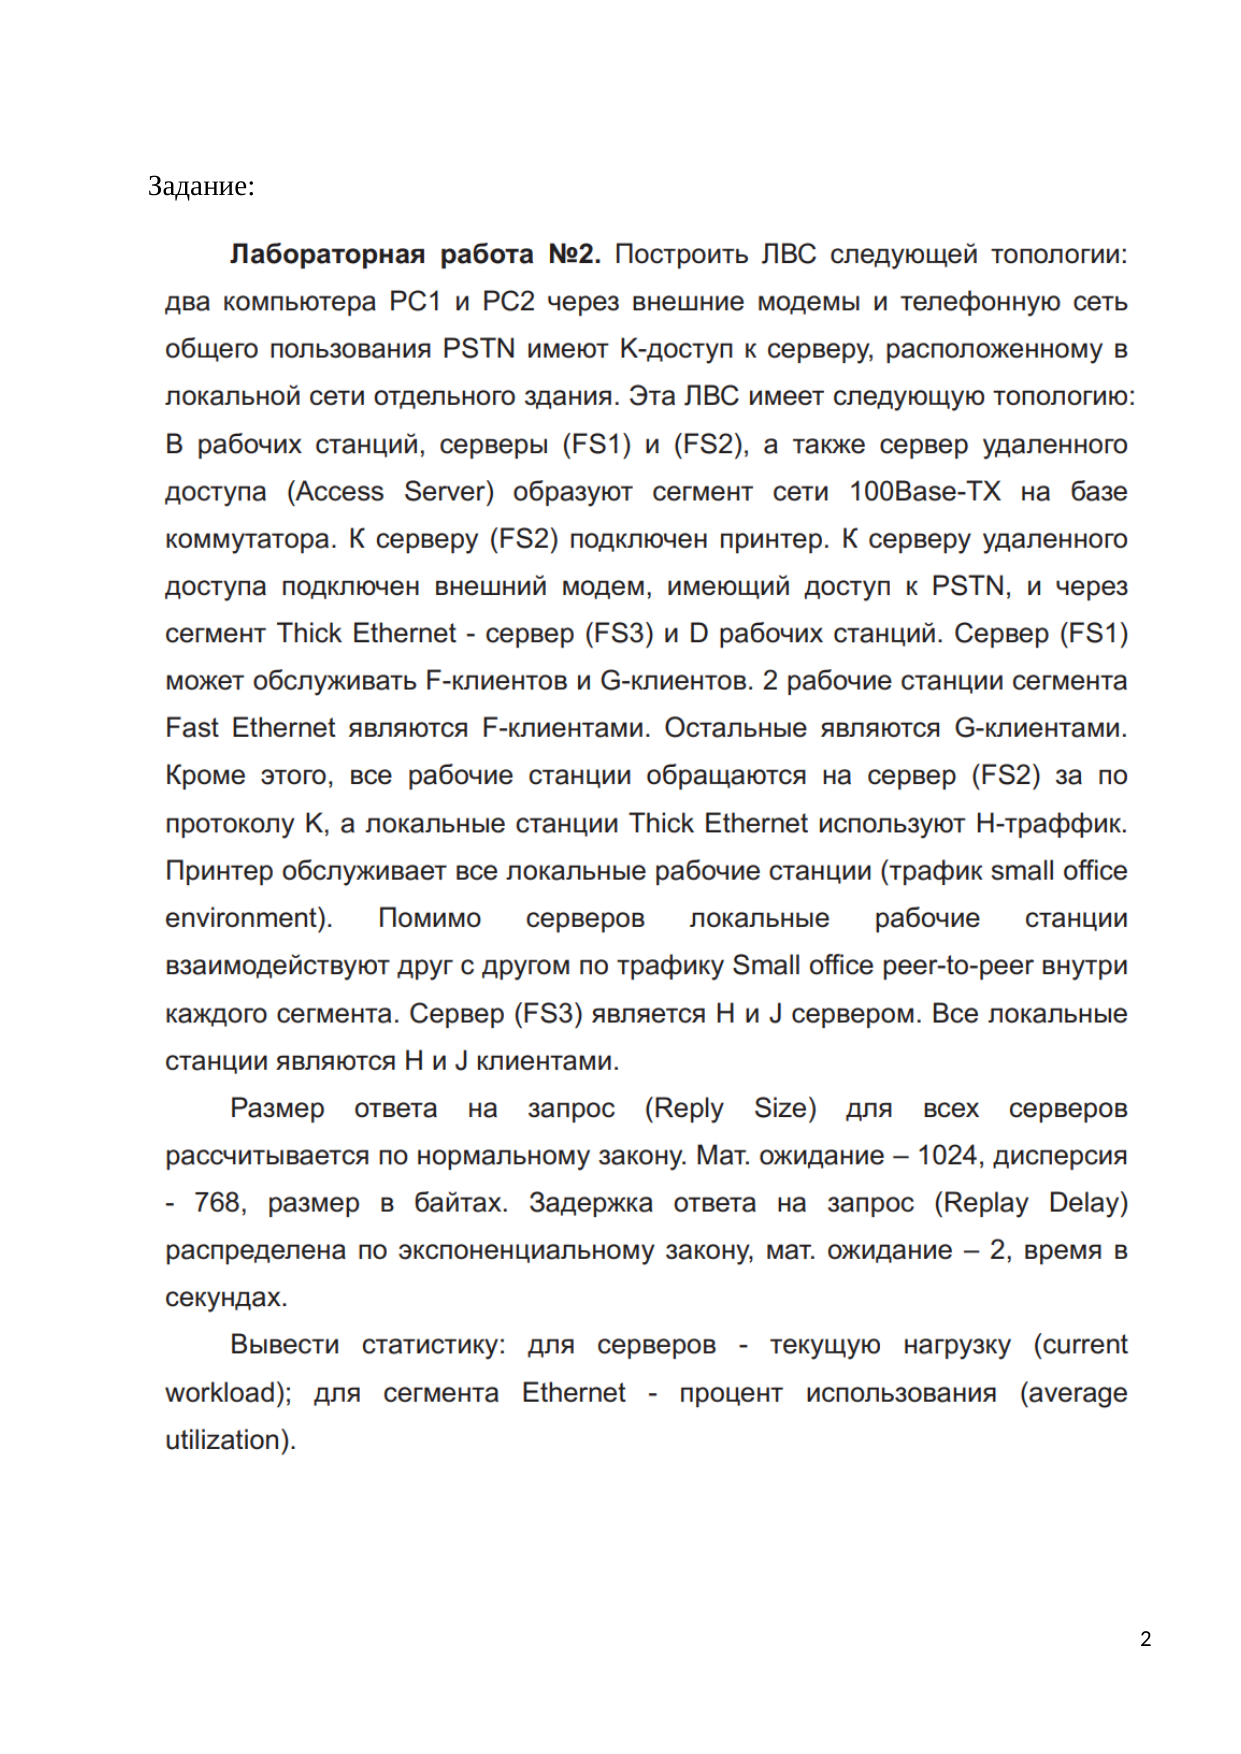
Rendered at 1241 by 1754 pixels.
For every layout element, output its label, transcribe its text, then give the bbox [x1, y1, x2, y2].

picture [147, 218, 1152, 1463]
text Задание: [148, 168, 1152, 202]
